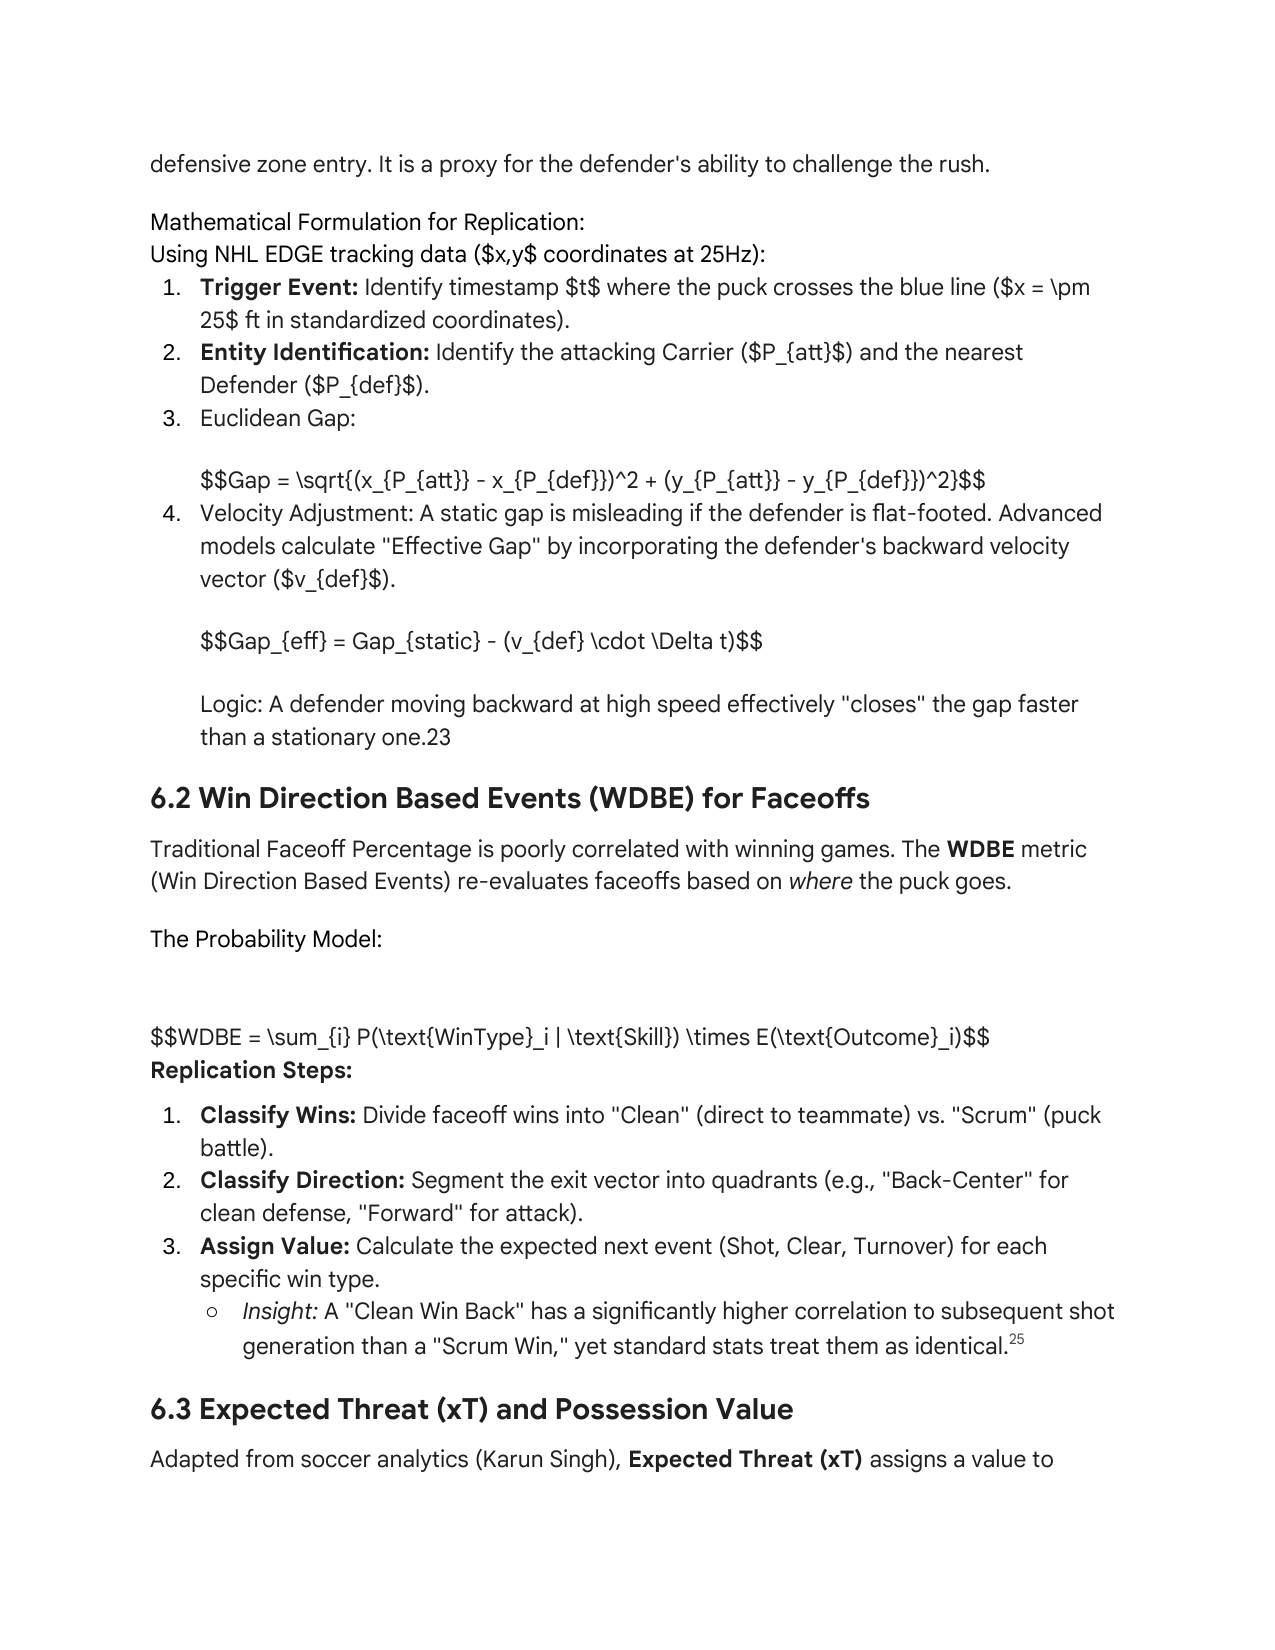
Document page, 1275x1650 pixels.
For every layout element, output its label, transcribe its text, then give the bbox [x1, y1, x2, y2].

subtitle 6.2 Win Direction Based Events (WDBE) for Faceoffs [150, 781, 1125, 817]
list Euclidean Gap: $$Gap = \sqrt{(x_{P_{att}} - x_{P_{def}})^2 + (y_{P_{att}} - y_{P_{def}})^2}$$ [162, 404, 1125, 495]
list Trigger Event: Identify timestamp $t$ where the puck crosses the blue line ($x = \pm 25$ ft in standardized coordinates). [162, 273, 1125, 334]
text $$WDBE = \sum_{i} P(\text{WinType}_i | \text{Skill}) \times E(\text{Outcome}_i)$$ [150, 1023, 1125, 1052]
list Classify Wins: Divide faceoff wins into "Clean" (direct to teammate) vs. "Scrum" (puck battle). [162, 1101, 1125, 1163]
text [150, 150, 1125, 179]
list Velocity Adjustment: A static gap is misleading if the defender is flat-footed. Advanced models calculate "Effective Gap" by incorporating the defender's backward velocity vector ($v_{def}$). $$Gap_{eff} = Gap_{static} - (v_{def} \cdot \Delta t)$$ Logic: A defender moving backward at high speed effectively "closes" the gap faster than a stationary one.23 [162, 499, 1125, 752]
text Traditional Faceoff Percentage is poorly correlated with winning games. The WDBE metric (Win Direction Based Events) re-evaluates faceoffs based on where the puck goes. [150, 835, 1125, 896]
text The Probability Model: [150, 925, 1125, 954]
list Insight: A "Clean Win Back" has a significantly higher correlation to subsequent shot generation than a "Scrum Win," yet standard stats treat them as identical.25 [205, 1297, 1125, 1362]
text Mathematical Formulation for Replication: [150, 208, 1125, 236]
text Using NHL EDGE tracking data ($x,y$ coordinates at 25Hz): [150, 240, 1125, 269]
subtitle 6.3 Expected Threat (xT) and Possession Value [150, 1391, 1125, 1428]
text Replication Steps: [150, 1056, 1125, 1085]
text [150, 1446, 1125, 1474]
list Classify Direction: Segment the exit vector into quadrants (e.g., "Back-Center" for clean defense, "Forward" for attack). [162, 1167, 1125, 1228]
list Entity Identification: Identify the attacking Carrier ($P_{att}$) and the nearest Defender ($P_{def}$). [162, 338, 1125, 400]
list Assign Value: Calculate the expected next event (Shot, Clear, Turnover) for each specific win type. [162, 1232, 1125, 1293]
